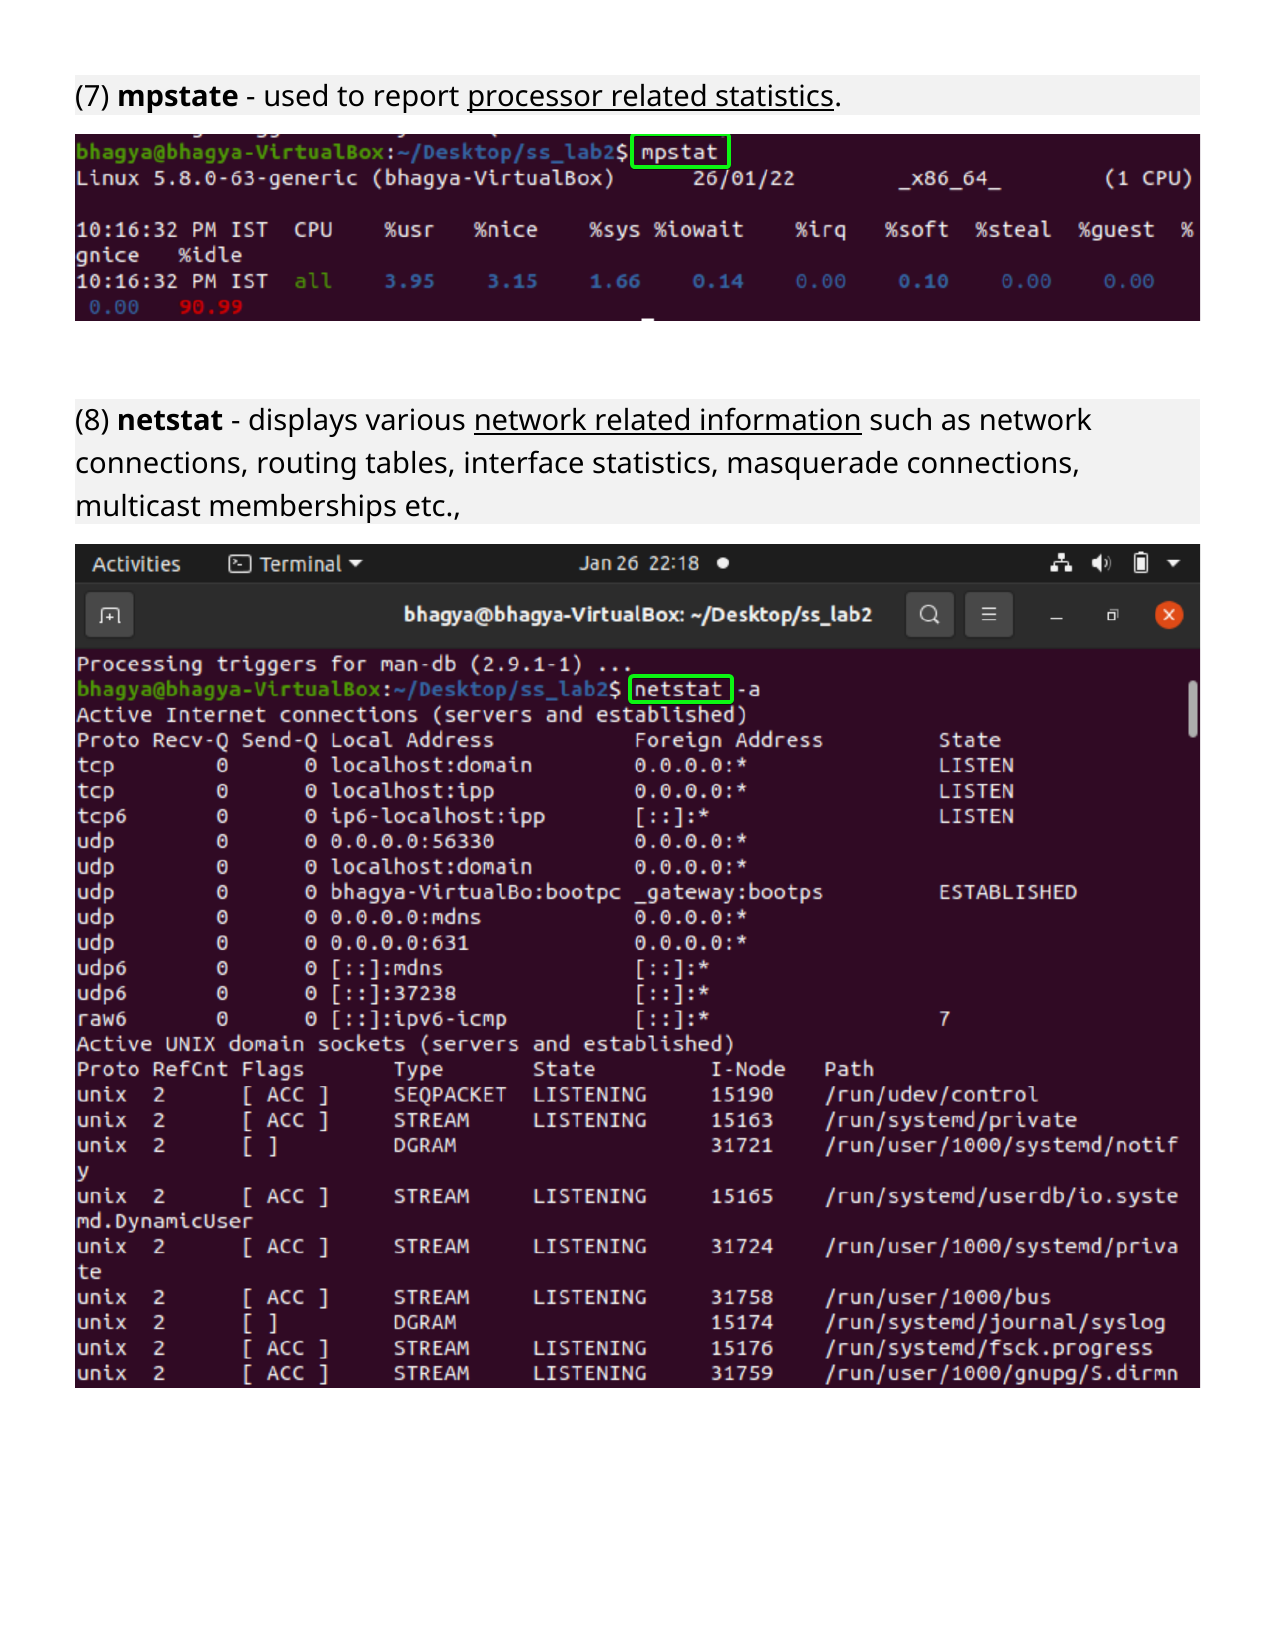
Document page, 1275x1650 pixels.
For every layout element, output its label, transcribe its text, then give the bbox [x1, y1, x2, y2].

picture [75, 134, 1200, 321]
text (7) mpstate - used to report processor related statistics. [75, 75, 1200, 115]
picture [75, 544, 1200, 1388]
text (8) netstat - displays various network related information such as network connections, routing tables, interface statistics, masquerade connections, multicast memberships etc., [75, 399, 1200, 524]
